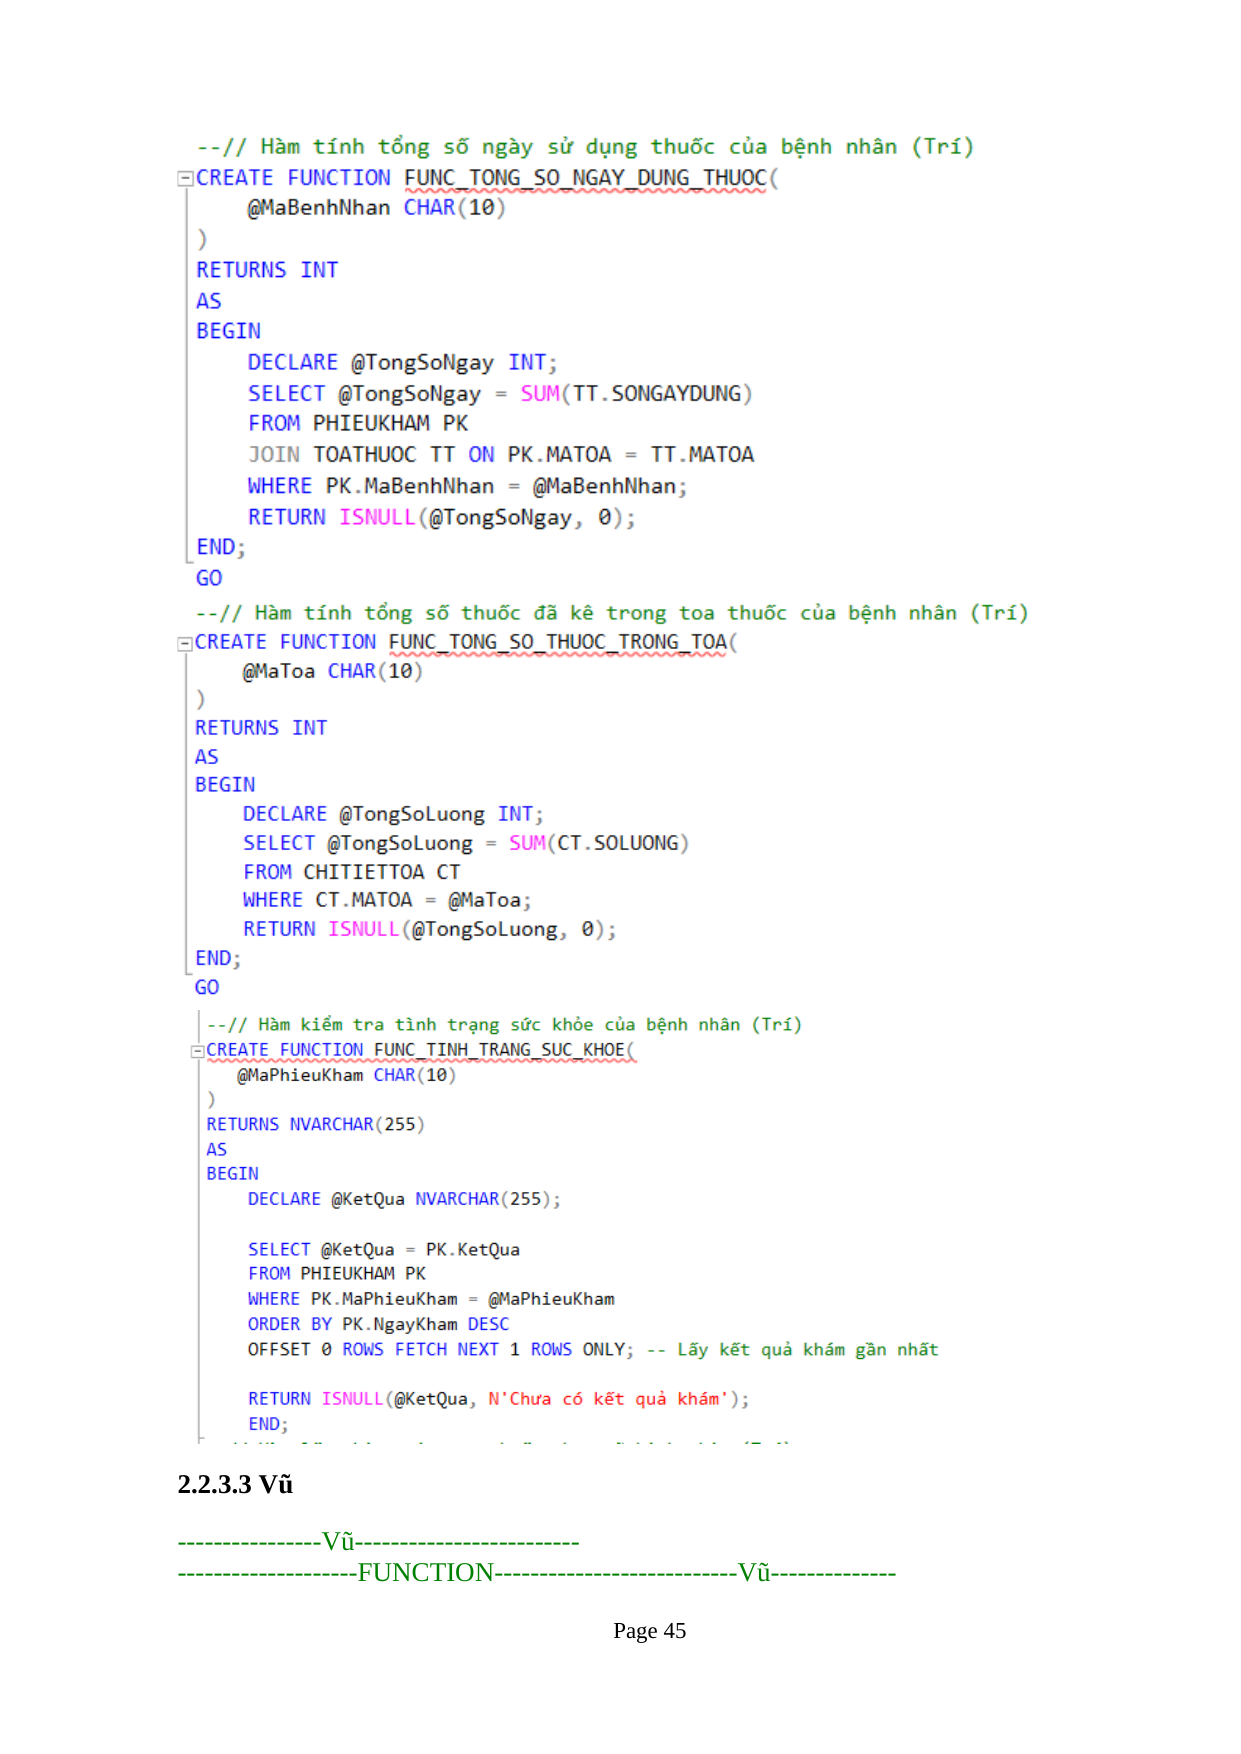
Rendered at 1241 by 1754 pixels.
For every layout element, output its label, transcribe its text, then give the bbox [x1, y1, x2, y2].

picture [177, 595, 1123, 1006]
text --------------------FUNCTION---------------------------Vũ-------------- [177, 1556, 1122, 1587]
picture [177, 1010, 1123, 1444]
picture [177, 118, 1000, 592]
text 2.2.3.3 Vũ [177, 1468, 1122, 1499]
text ----------------Vũ------------------------- [177, 1524, 1122, 1556]
